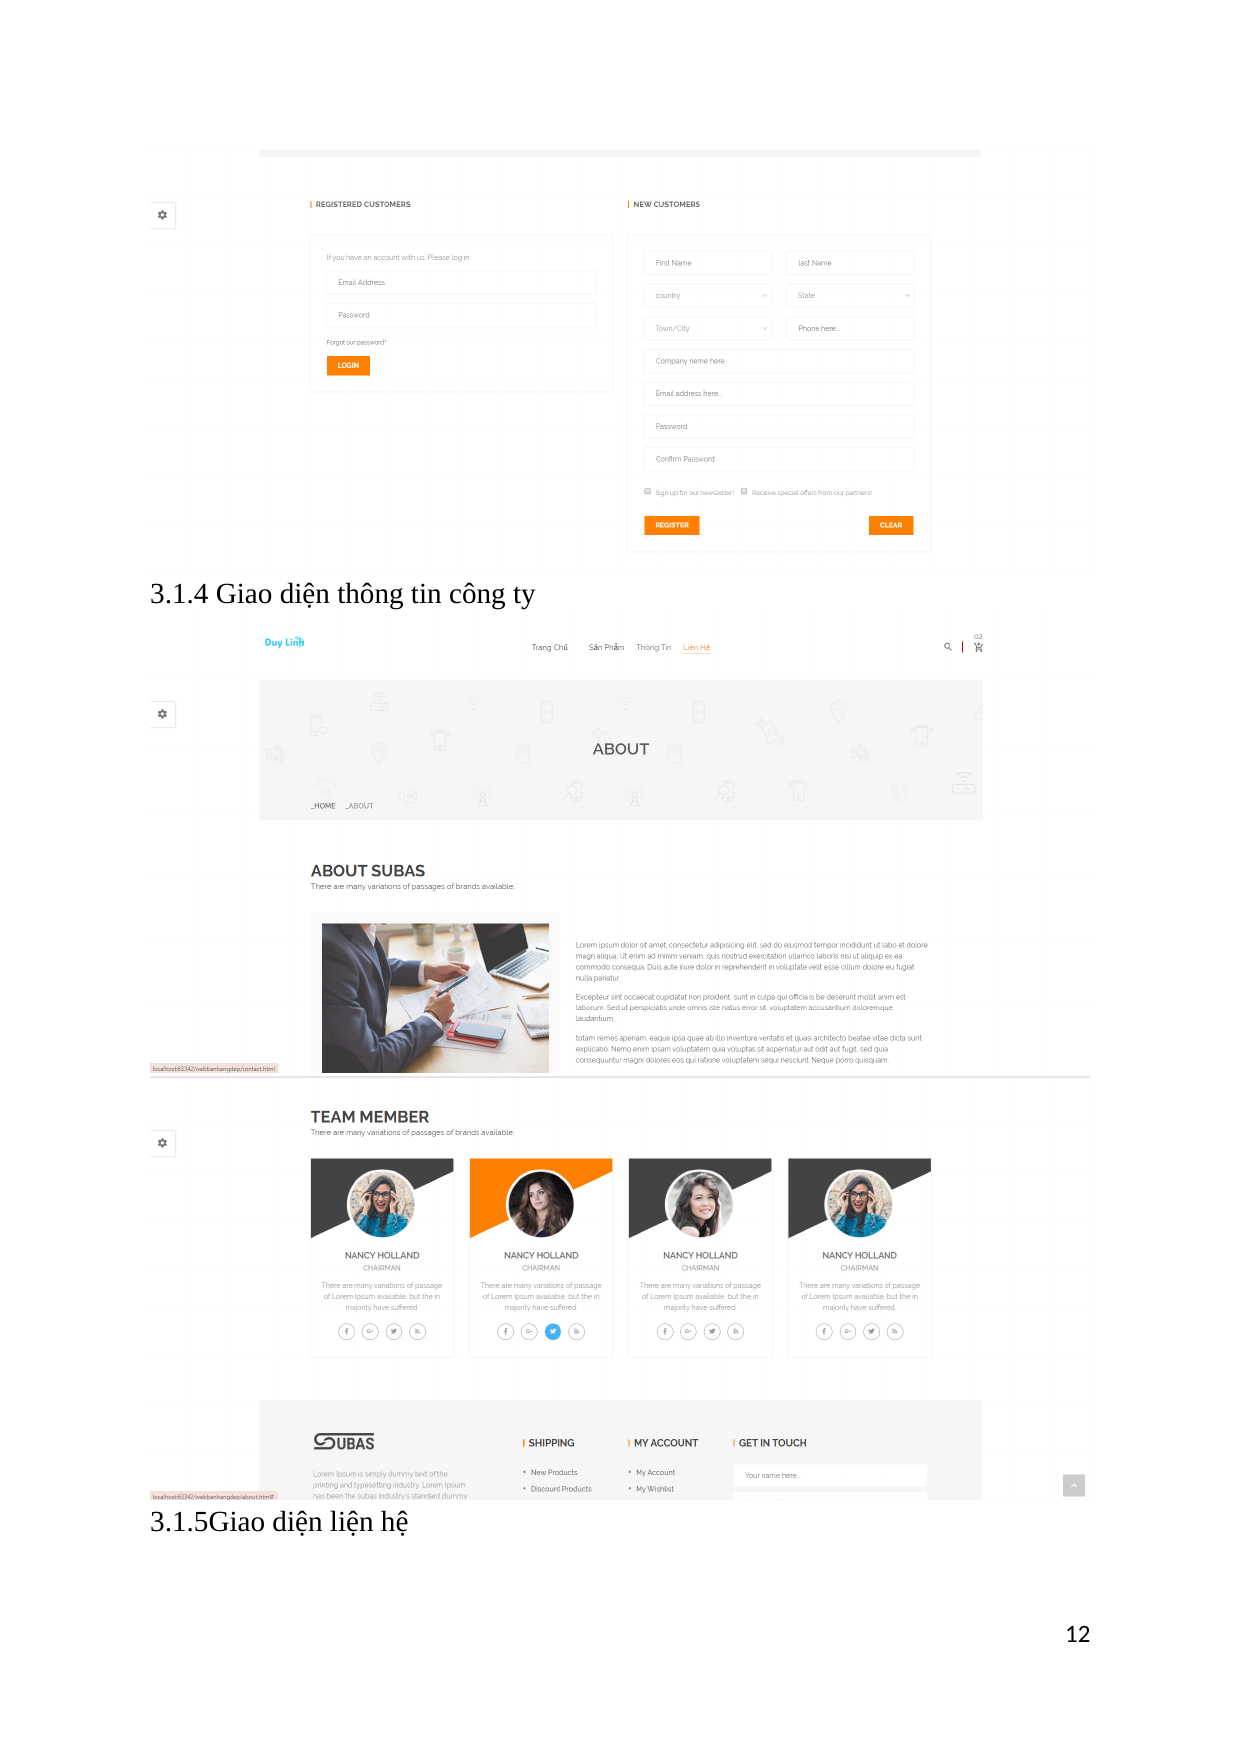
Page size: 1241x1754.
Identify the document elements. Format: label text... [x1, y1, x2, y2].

picture [150, 615, 1091, 1073]
picture [150, 1076, 1091, 1500]
text 3.1.4 Giao diện thông tin công ty [150, 576, 1090, 610]
picture [150, 150, 1091, 572]
text 3.1.5Giao diện liện hệ [150, 1504, 1090, 1538]
